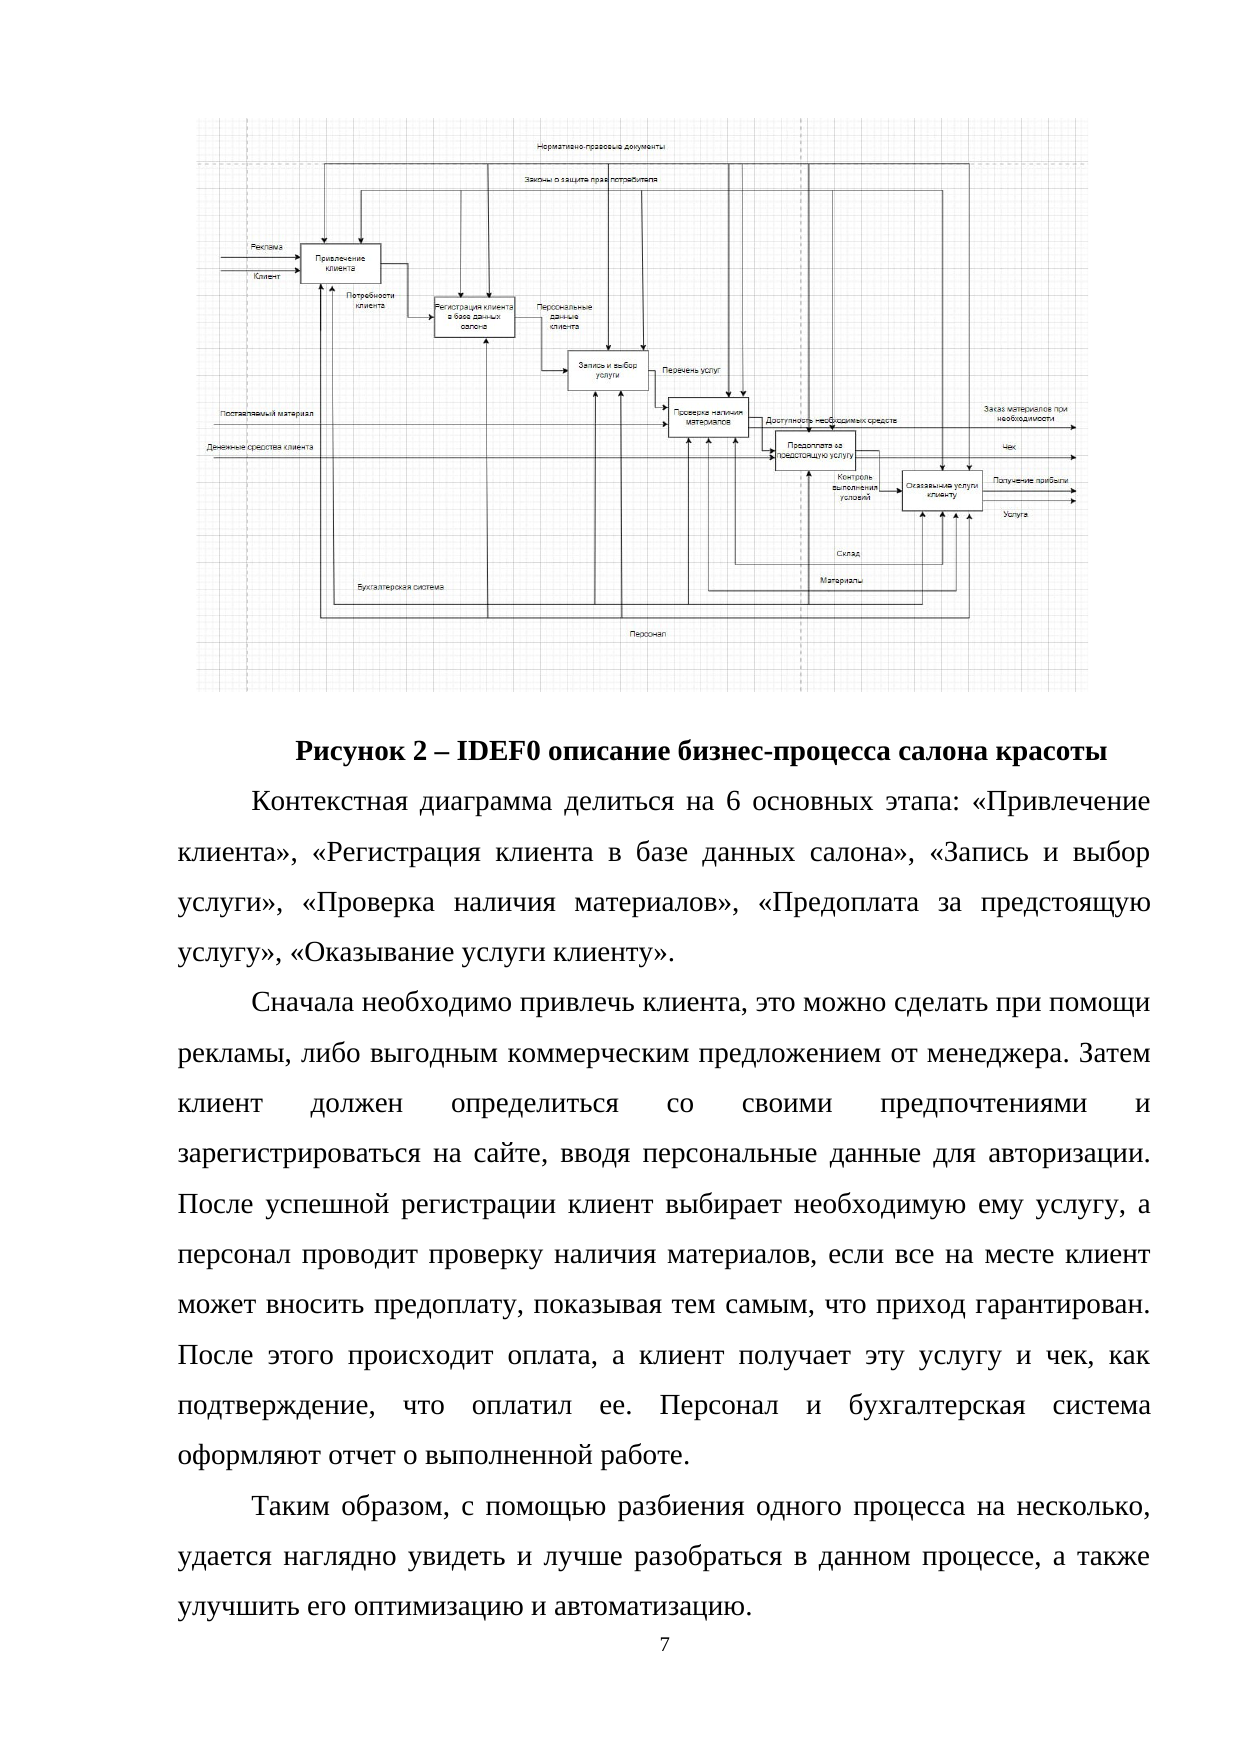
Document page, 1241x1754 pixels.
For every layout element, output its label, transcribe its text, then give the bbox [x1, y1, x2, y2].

picture [196, 118, 1089, 692]
text Контекстная диаграмма делиться на 6 основных этапа: «Привлечение клиента», «Регистрация клиента в базе данных салона», «Запись и выбор услуги», «Проверка наличия материалов», «Предоплата за предстоящую услугу», «Оказывание услуги клиенту». [177, 783, 1152, 968]
text Таким образом, с помощью разбиения одного процесса на несколько, удается наглядно увидеть и лучше разобраться в данном процессе, а также улучшить его оптимизацию и автоматизацию. [177, 1488, 1152, 1622]
text Рисунок 2 – IDEF0 описание бизнес-процесса салона красоты [177, 733, 1152, 767]
text Сначала необходимо привлечь клиента, это можно сделать при помощи рекламы, либо выгодным коммерческим предложением от менеджера. Затем клиент должен определиться со своими предпочтениями и зарегистрироваться на сайте, вводя персональные данные для авторизации. После успешной регистрации клиент выбирает необходимую ему услугу, а персонал проводит проверку наличия материалов, если все на месте клиент может вносить предоплату, показывая тем самым, что приход гарантирован. После этого происходит оплата, а клиент получает эту услугу и чек, как подтверждение, что оплатил ее. Персонал и бухгалтерская система оформляют отчет о выполненной работе. [177, 984, 1152, 1471]
